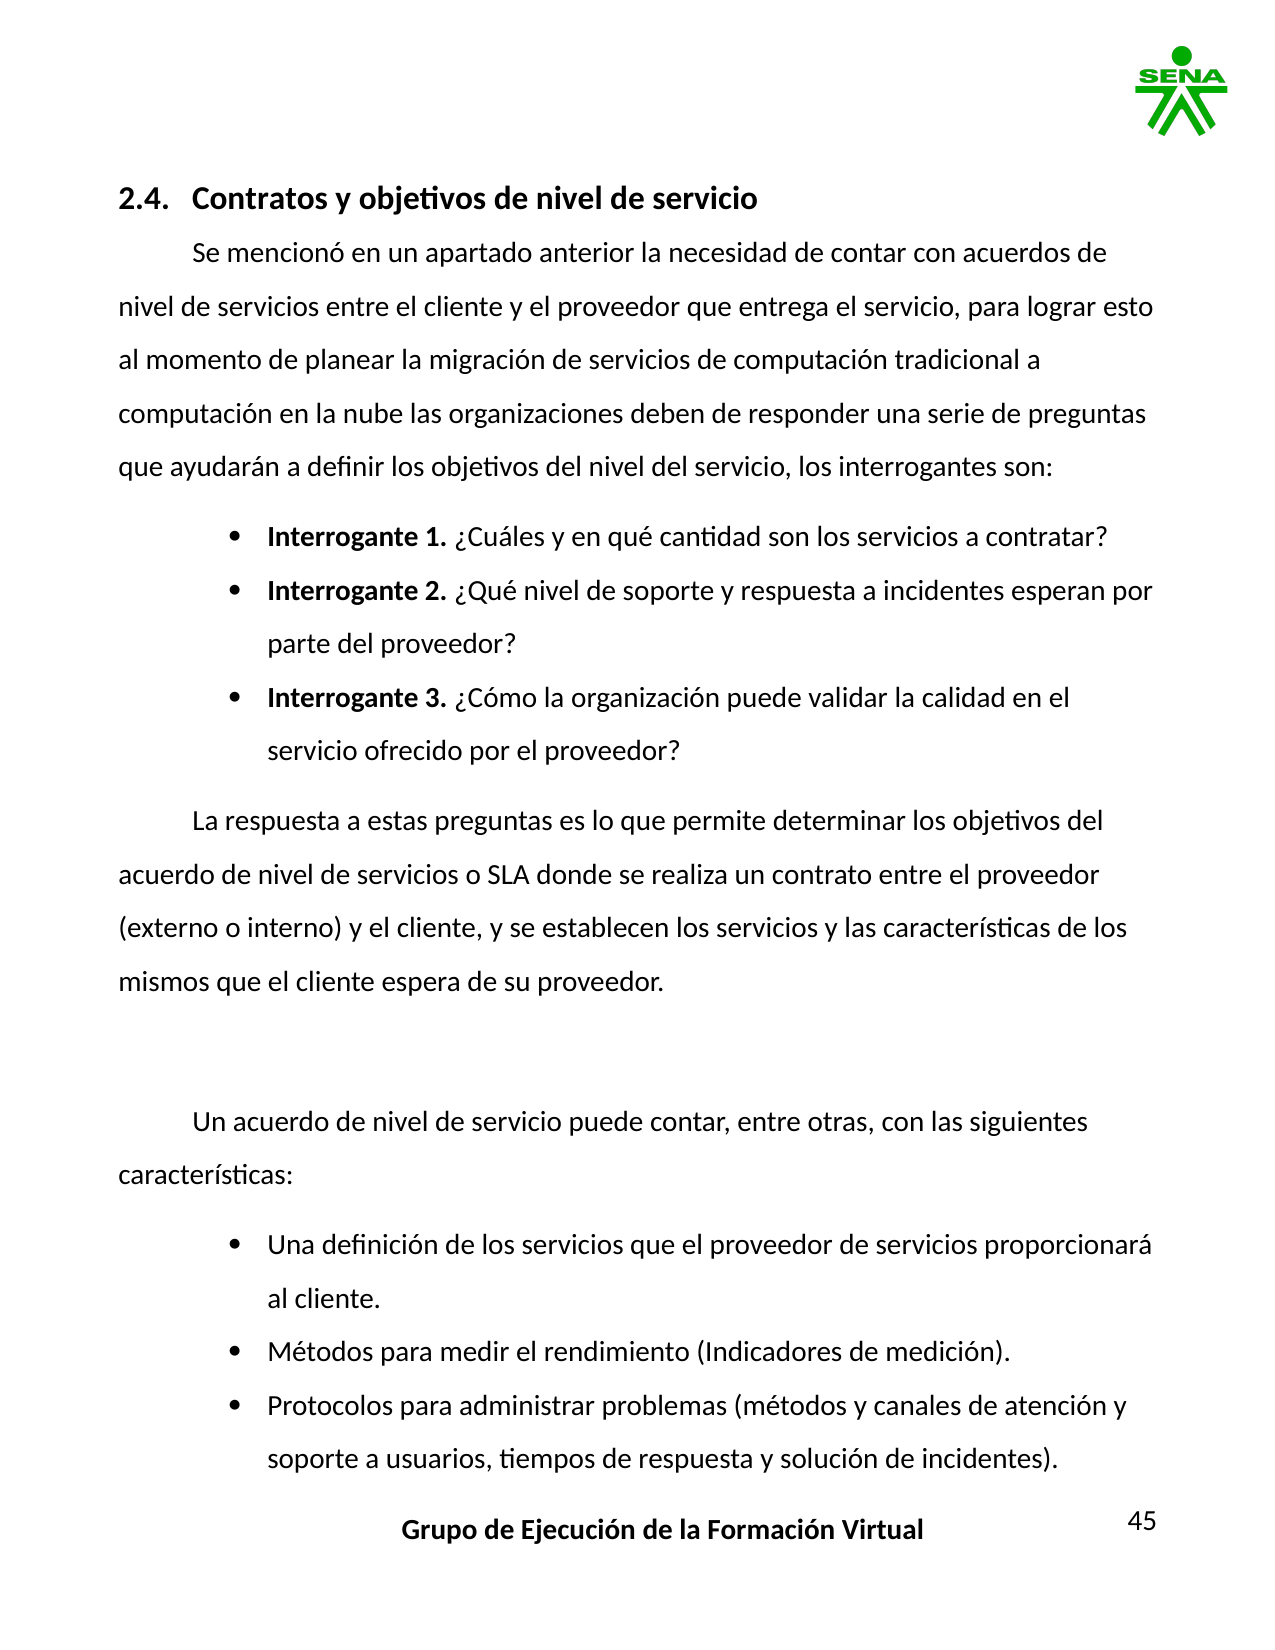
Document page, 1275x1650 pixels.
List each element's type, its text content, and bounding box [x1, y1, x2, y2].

list Interrogante 3. ¿Cómo la organización puede validar la calidad en el servicio ofrecido por el proveedor? [229, 679, 1157, 768]
list Una definición de los servicios que el proveedor de servicios proporcionará al cliente. [229, 1226, 1157, 1315]
text Se mencionó en un apartado anterior la necesidad de contar con acuerdos de nivel de servicios entre el cliente y el proveedor que entrega el servicio, para lograr esto al momento de planear la migración de servicios de computación tradicional a computación en la nube las organizaciones deben de responder una serie de preguntas que ayudarán a definir los objetivos del nivel del servicio, los interrogantes son: [118, 234, 1157, 484]
list Protocolos para administrar problemas (métodos y canales de atención y soporte a usuarios, tiempos de respuesta y solución de incidentes). [229, 1387, 1157, 1476]
subtitle Contratos y objetivos de nivel de servicio [118, 177, 1157, 218]
list Métodos para medir el rendimiento (Indicadores de medición). [229, 1333, 1157, 1369]
text La respuesta a estas preguntas es lo que permite determinar los objetivos del acuerdo de nivel de servicios o SLA donde se realiza un contrato entre el proveedor (externo o interno) y el cliente, y se establecen los servicios y las características de los mismos que el cliente espera de su proveedor. [118, 802, 1157, 998]
picture [1135, 46, 1228, 136]
list Interrogante 2. ¿Qué nivel de soporte y respuesta a incidentes esperan por parte del proveedor? [229, 572, 1157, 661]
list Interrogante 1. ¿Cuáles y en qué cantidad son los servicios a contratar? [229, 518, 1157, 554]
text Un acuerdo de nivel de servicio puede contar, entre otras, con las siguientes características: [118, 1103, 1157, 1192]
